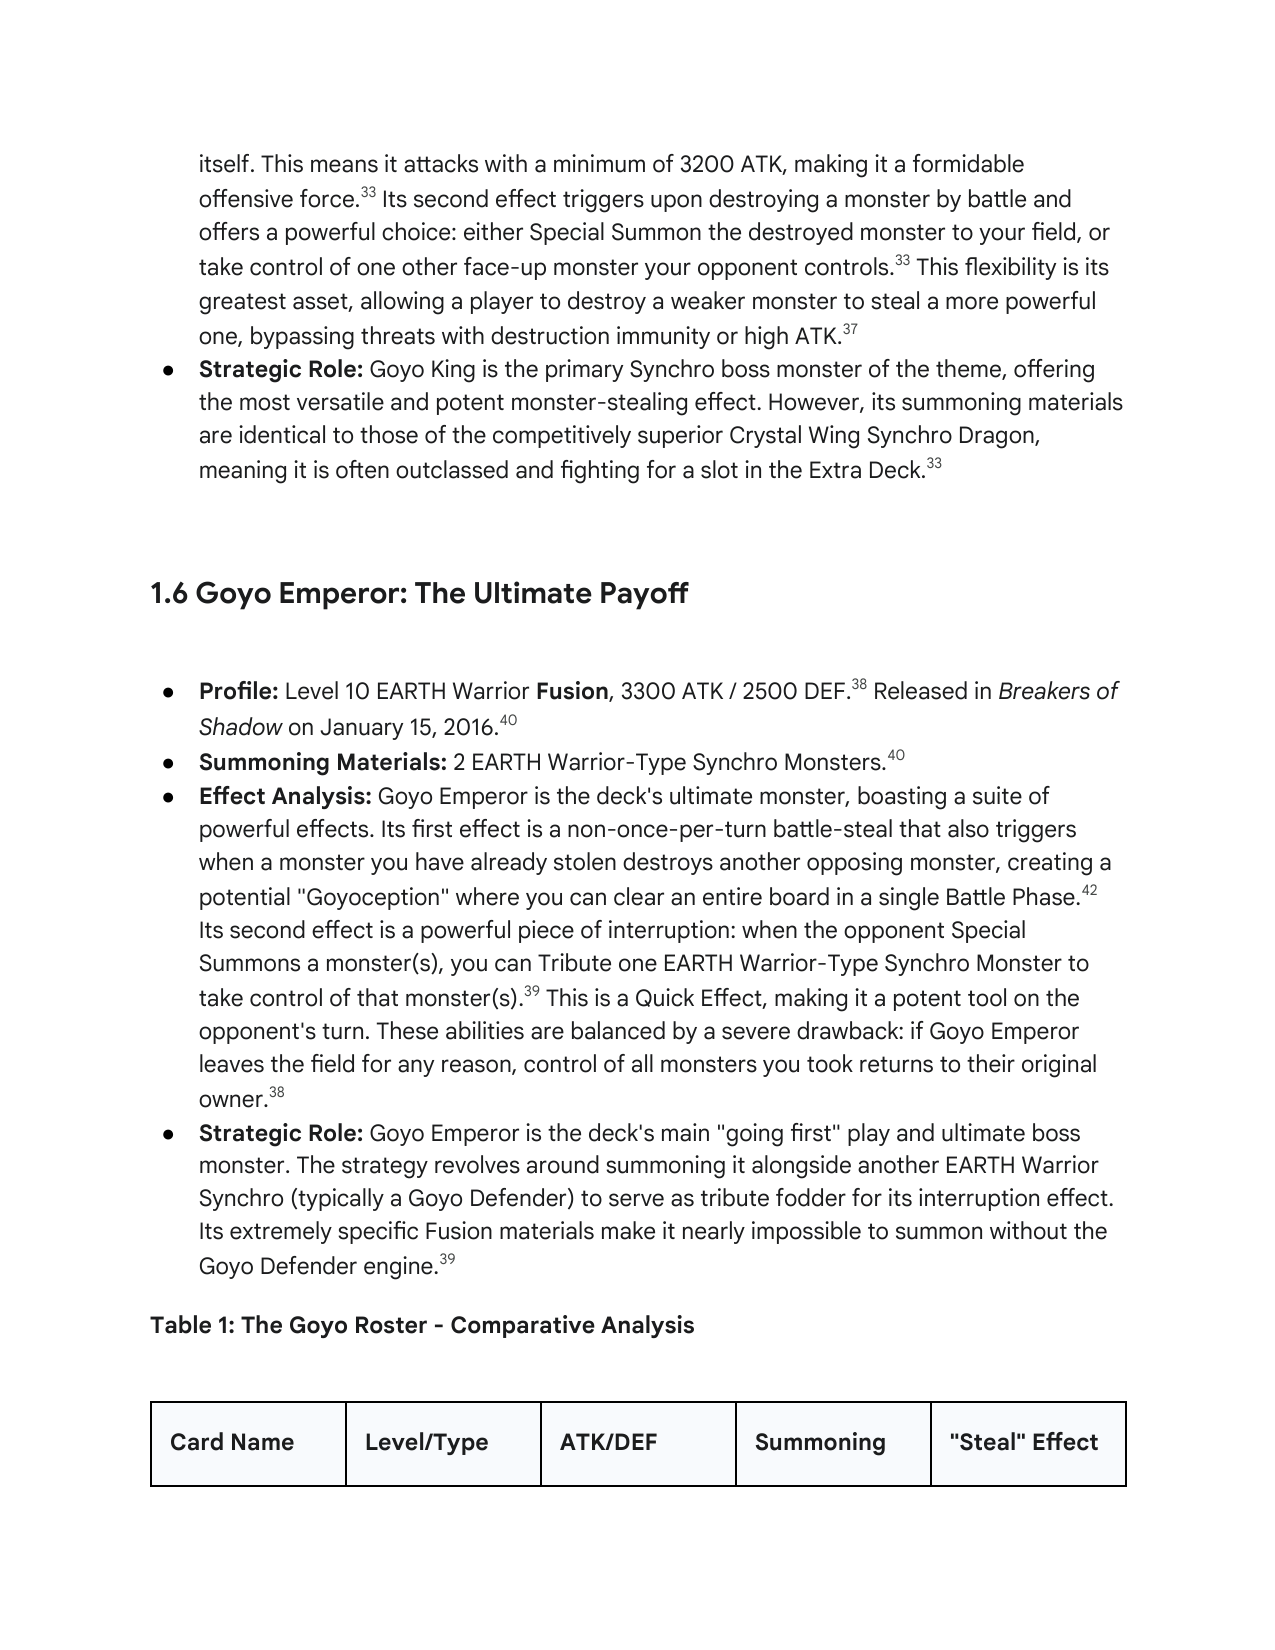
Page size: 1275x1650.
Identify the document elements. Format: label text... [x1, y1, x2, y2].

text Table 1: The Goyo Roster - Comparative Analysis [150, 1311, 1125, 1339]
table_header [932, 1403, 1125, 1485]
subtitle 1.6 Goyo Emperor: The Ultimate Payoff [150, 576, 1125, 612]
list Strategic Role: Goyo King is the primary Synchro boss monster of the theme, offering the most versatile and potent monster-stealing effect. However, its summoning materials are identical to those of the competitively superior Crystal Wing Synchro Dragon, meaning it is often outclassed and fighting for a slot in the Extra Deck.33 [161, 356, 1125, 486]
table_header ATK/DEF [542, 1403, 735, 1485]
table_header Summoning Materials [737, 1403, 930, 1485]
list Effect Analysis: Goyo Emperor is the deck's ultimate monster, boasting a suite of powerful effects. Its first effect is a non-once-per-turn battle-steal that also triggers when a monster you have already stolen destroys another opposing monster, creating a potential "Goyoception" where you can clear an entire board in a single Battle Phase.42 Its second effect is a powerful piece of interruption: when the opponent Special Summons a monster(s), you can Tribute one EARTH Warrior-Type Synchro Monster to take control of that monster(s).39 This is a Quick Effect, making it a potent tool on the opponent's turn. These abilities are balanced by a severe drawback: if Goyo Emperor leaves the field for any reason, control of all monsters you took returns to their original owner.38 [161, 782, 1125, 1114]
list Profile: Level 10 EARTH Warrior Fusion, 3300 ATK / 2500 DEF.38 Released in Breakers of Shadow on January 15, 2016.40 [161, 675, 1125, 742]
table_header Card Name [152, 1403, 345, 1485]
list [161, 150, 1125, 351]
table_header Level/Type [347, 1403, 540, 1485]
list Summoning Materials: 2 EARTH Warrior-Type Synchro Monsters.40 [161, 747, 1125, 778]
list Strategic Role: Goyo Emperor is the deck's main "going first" play and ultimate boss monster. The strategy revolves around summoning it alongside another EARTH Warrior Synchro (typically a Goyo Defender) to serve as tribute fodder for its interruption effect. Its extremely specific Fusion materials make it nearly impossible to summon without the Goyo Defender engine.39 [161, 1119, 1125, 1281]
